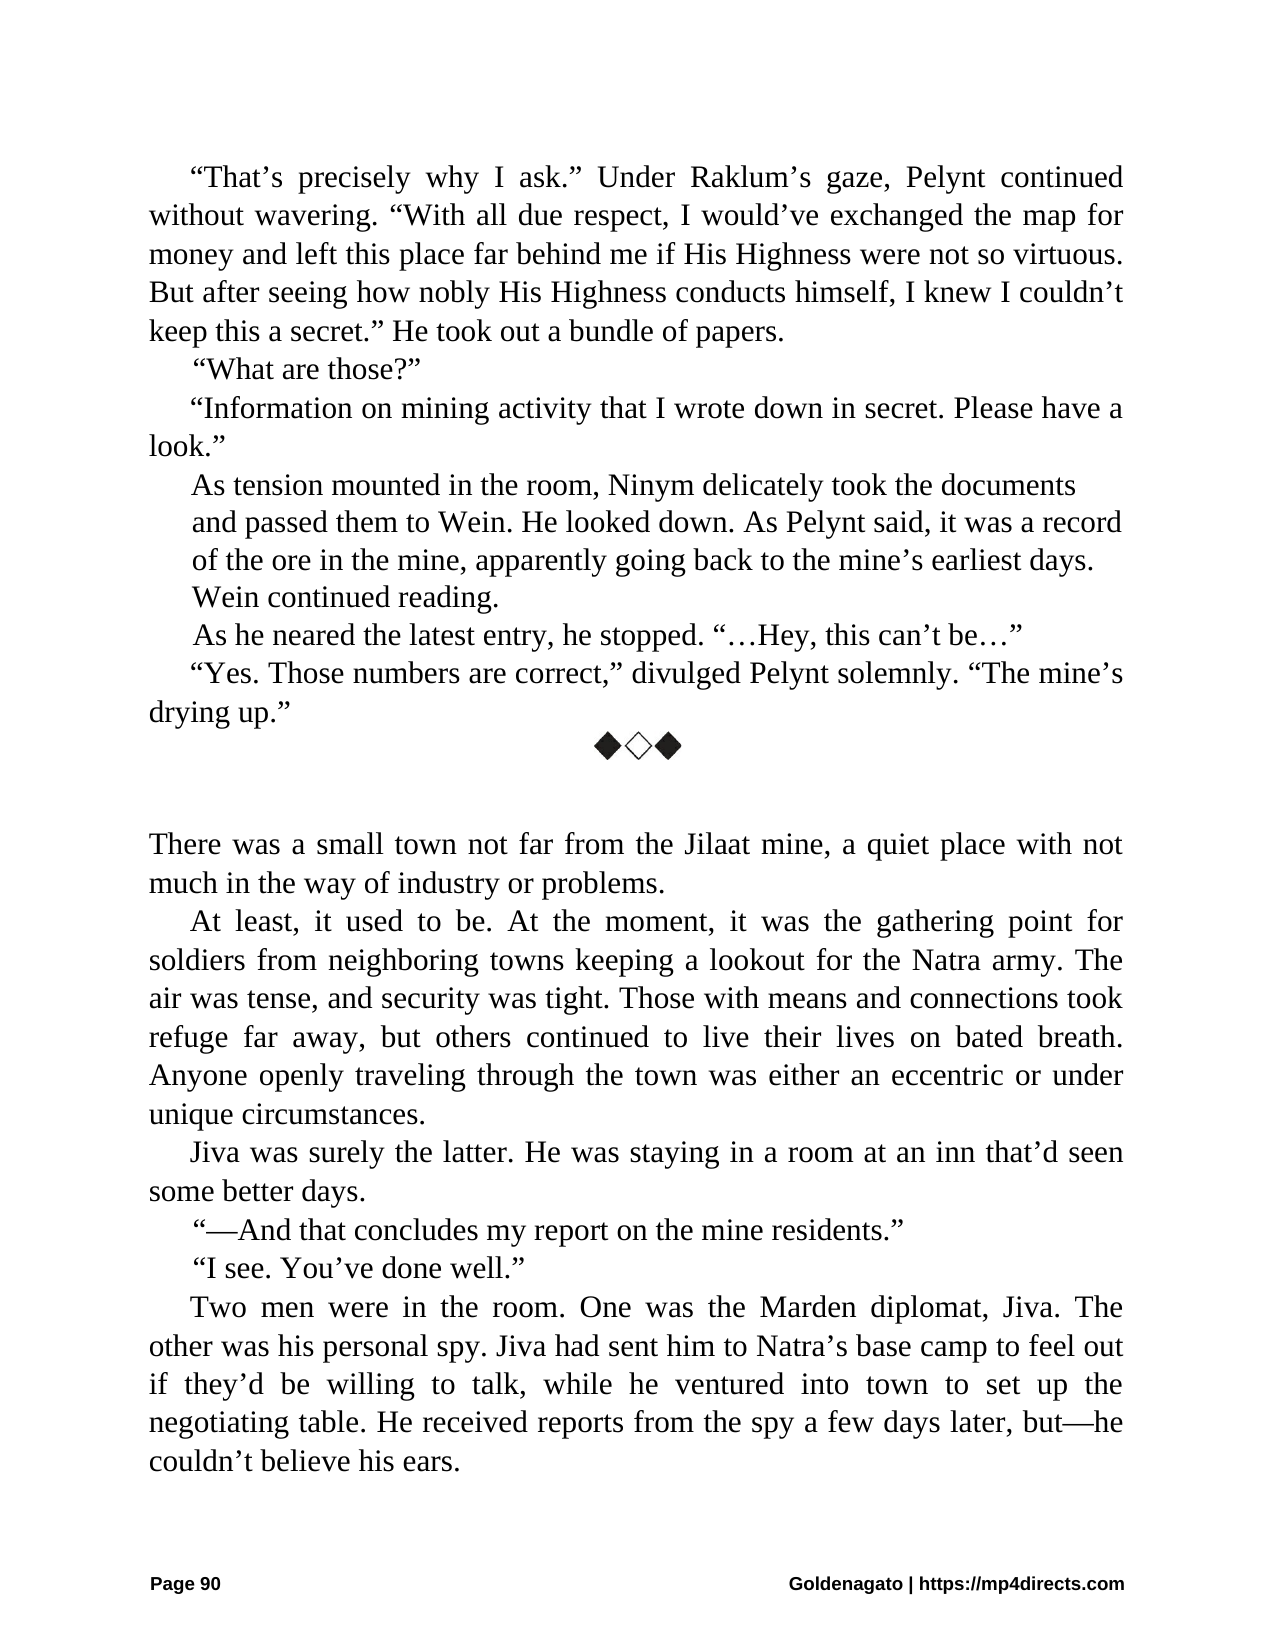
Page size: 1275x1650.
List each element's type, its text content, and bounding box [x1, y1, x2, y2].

text Jiva was surely the latter. He was staying in a room at an inn that’d seen some better days. [148, 1134, 1125, 1208]
text “Information on mining activity that I wrote down in secret. Please have a look.” [148, 389, 1125, 464]
text “I see. You’ve done well.” [192, 1249, 1125, 1286]
picture [593, 731, 682, 760]
text There was a small town not far from the Jilaat mine, a quiet place with not much in the way of industry or problems. [148, 826, 1125, 900]
text As tension mounted in the room, Ninym delicately took the documents and passed them to Wein. He looked down. As Pelynt said, it was a record of the ore in the mine, apparently going back to the mine’s earliest days. Wein continued reading. [191, 466, 1125, 614]
text At least, it used to be. At the moment, it was the gathering point for soldiers from neighboring towns keeping a lookout for the Natra army. The air was tense, and security was tight. Those with means and connections took refuge far away, but others continued to live their lives on bated breath. Anyone openly traveling through the town was either an eccentric or under unique circumstances. [148, 903, 1125, 1131]
text “—And that concludes my report on the mine residents.” [192, 1211, 1125, 1247]
text Two men were in the room. One was the Marden diplomat, Jiva. The other was his personal spy. Jiva had sent him to Natra’s base camp to feel out if they’d be willing to talk, while he ventured into town to set up the negotiating table. He received reports from the spy a few days later, but—he couldn’t believe his ears. [148, 1288, 1125, 1478]
text As he neared the latest entry, he stopped. “…Hey, this can’t be…” [192, 616, 1125, 652]
text “Yes. Those numbers are correct,” divulged Pelynt solemnly. “The mine’s drying up.” [148, 655, 1125, 729]
text “What are those?” [192, 351, 1125, 386]
text “That’s precisely why I ask.” Under Raklum’s gaze, Pelynt continued without wavering. “With all due respect, I would’ve exchanged the map for money and left this place far behind me if His Highness were not so virtuous. But after seeing how nobly His Highness conducts himself, I knew I couldn’t keep this a secret.” He took out a bundle of papers. [148, 158, 1125, 348]
